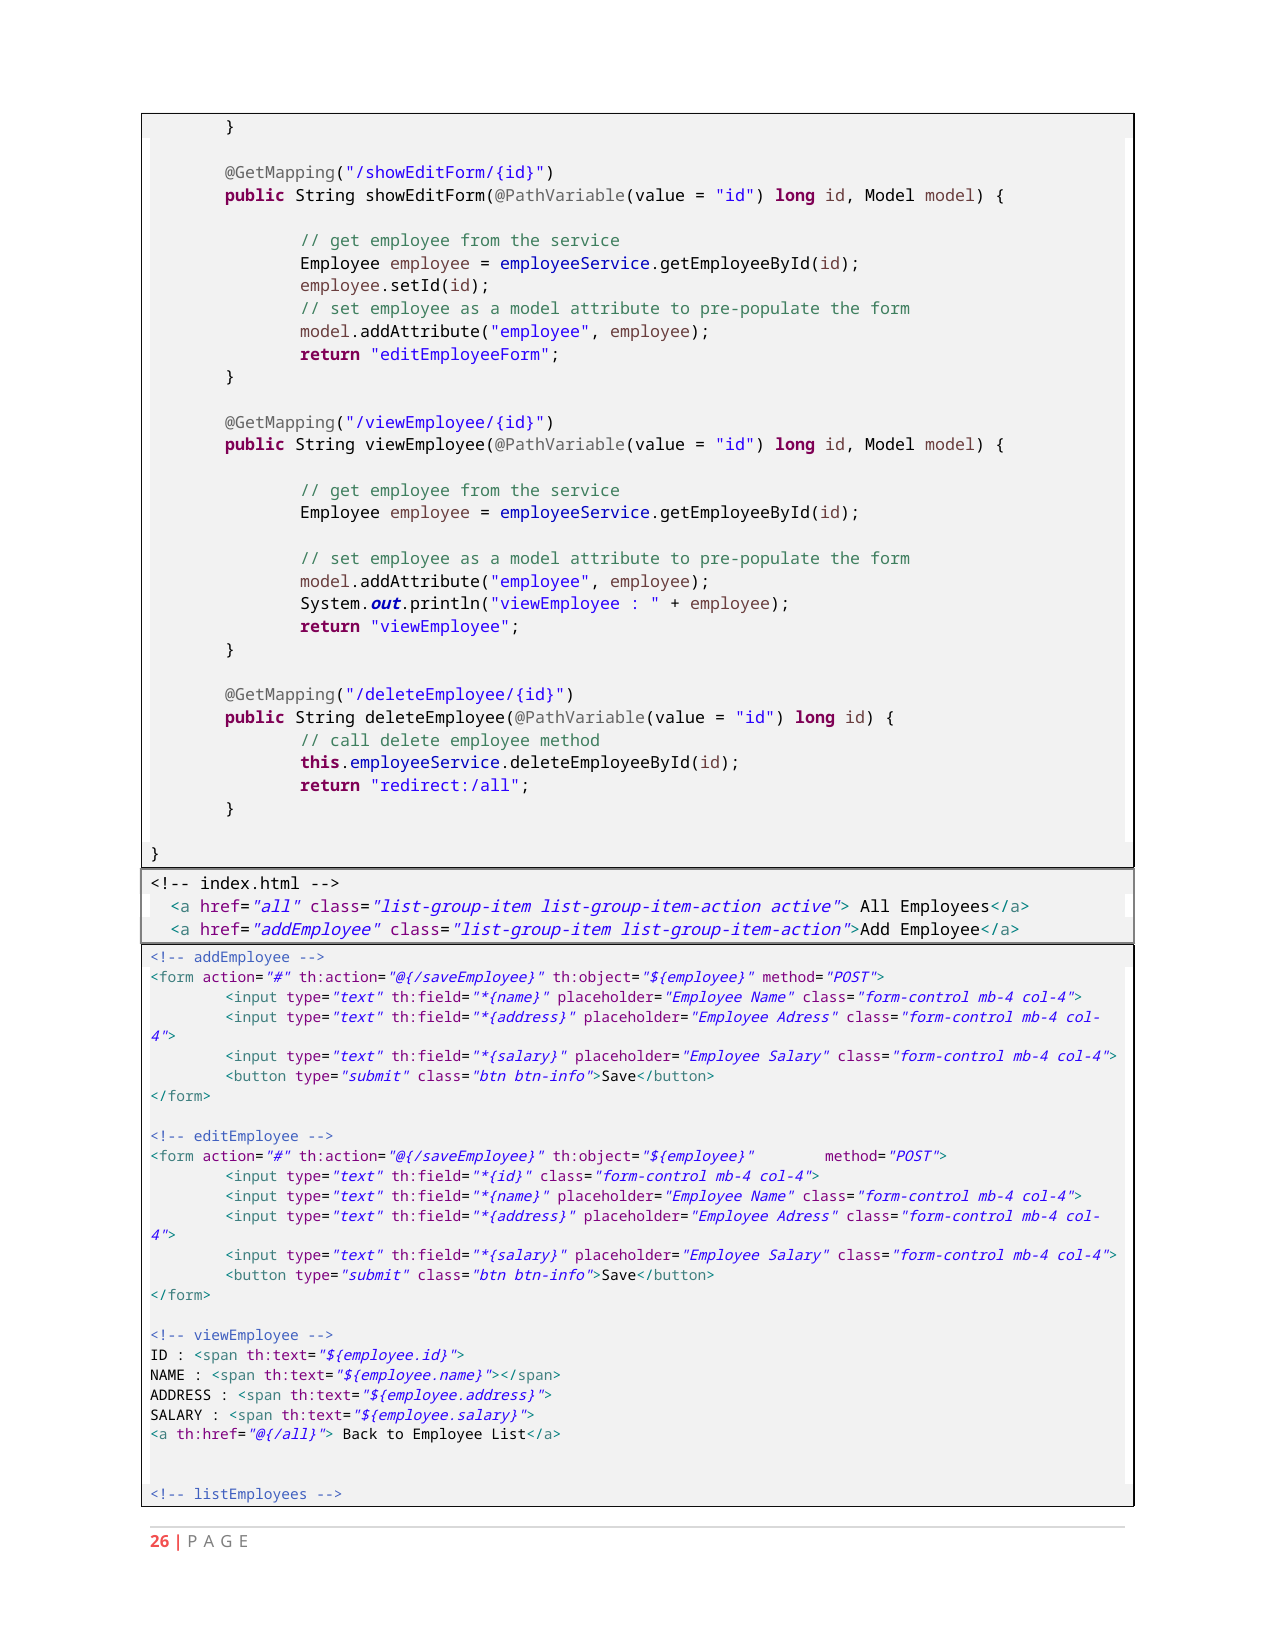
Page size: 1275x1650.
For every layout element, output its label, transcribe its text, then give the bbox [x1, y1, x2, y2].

text return "editEmployeeForm"; [150, 342, 1125, 365]
text <input type="text" th:field="*{name}" placeholder="Employee Name" class="form-control mb-4 col-4"> [150, 986, 1125, 1006]
text SALARY : <span th:text="${employee.salary}"> [150, 1404, 1125, 1424]
text Employee employee = employeeService.getEmployeeById(id); [150, 251, 1125, 274]
text Employee employee = employeeService.getEmployeeById(id); [150, 501, 1125, 524]
text <button type="submit" class="btn btn-info">Save</button> [150, 1265, 1125, 1285]
text model.addAttribute("employee", employee); [150, 569, 1125, 592]
text NAME : <span th:text="${employee.name}"></span> [150, 1364, 1125, 1384]
text ID : <span th:text="${employee.id}"> [150, 1344, 1125, 1364]
text <input type="text" th:field="*{salary}" placeholder="Employee Salary" class="form-control mb-4 col-4"> [150, 1245, 1125, 1265]
text <input type="text" th:field="*{address}" placeholder="Employee Adress" class="form-control mb-4 col-4"> [150, 1006, 1125, 1046]
text // set employee as a model attribute to pre-populate the form [150, 547, 1125, 569]
text employee.setId(id); [150, 274, 1125, 297]
text </form> [150, 1086, 1125, 1106]
text ADDRESS : <span th:text="${employee.address}"> [150, 1384, 1125, 1404]
text @GetMapping("/showEditForm/{id}") [150, 161, 1125, 183]
text return "redirect:/all"; [150, 774, 1125, 796]
text <!-- listEmployees --> [142, 1481, 1133, 1506]
text // get employee from the service [150, 229, 1125, 251]
text <input type="text" th:field="*{salary}" placeholder="Employee Salary" class="form-control mb-4 col-4"> [150, 1046, 1125, 1066]
text <!-- index.html --> [142, 870, 1133, 894]
text public String deleteEmployee(@PathVariable(value = "id") long id) { [150, 706, 1125, 728]
text <a href="addEmployee" class="list-group-item list-group-item-action">Add Employee</a> [142, 913, 1133, 942]
text // set employee as a model attribute to pre-populate the form [150, 297, 1125, 319]
text <a href="all" class="list-group-item list-group-item-action active"> All Employees</a> [150, 894, 1125, 913]
text } [142, 114, 1133, 138]
text } [150, 637, 1125, 660]
text <input type="text" th:field="*{name}" placeholder="Employee Name" class="form-control mb-4 col-4"> [150, 1185, 1125, 1205]
text @GetMapping("/deleteEmployee/{id}") [150, 683, 1125, 706]
text // call delete employee method [150, 728, 1125, 751]
text } [150, 796, 1125, 819]
text <!-- editEmployee --> [150, 1126, 1125, 1146]
text <!-- addEmployee --> [142, 945, 1133, 967]
text public String showEditForm(@PathVariable(value = "id") long id, Model model) { [150, 183, 1125, 206]
text System.out.println("viewEmployee : " + employee); [150, 592, 1125, 615]
text } [142, 839, 1133, 867]
text <a th:href="@{/all}"> Back to Employee List</a> [150, 1424, 1125, 1444]
text return "viewEmployee"; [150, 615, 1125, 637]
text <input type="text" th:field="*{id}" class="form-control mb-4 col-4"> [150, 1166, 1125, 1185]
text this.employeeService.deleteEmployeeById(id); [150, 751, 1125, 774]
text // get employee from the service [150, 478, 1125, 501]
text <button type="submit" class="btn btn-info">Save</button> [150, 1066, 1125, 1086]
text } [150, 365, 1125, 388]
text <!-- viewEmployee --> [150, 1325, 1125, 1344]
text <form action="#" th:action="@{/saveEmployee}" th:object="${employee}" method="POST"> [150, 1146, 1125, 1166]
text @GetMapping("/viewEmployee/{id}") [150, 410, 1125, 433]
text <form action="#" th:action="@{/saveEmployee}" th:object="${employee}" method="POST"> [150, 967, 1125, 986]
text public String viewEmployee(@PathVariable(value = "id") long id, Model model) { [150, 433, 1125, 456]
text </form> [150, 1285, 1125, 1305]
text <input type="text" th:field="*{address}" placeholder="Employee Adress" class="form-control mb-4 col-4"> [150, 1205, 1125, 1245]
text model.addAttribute("employee", employee); [150, 319, 1125, 342]
